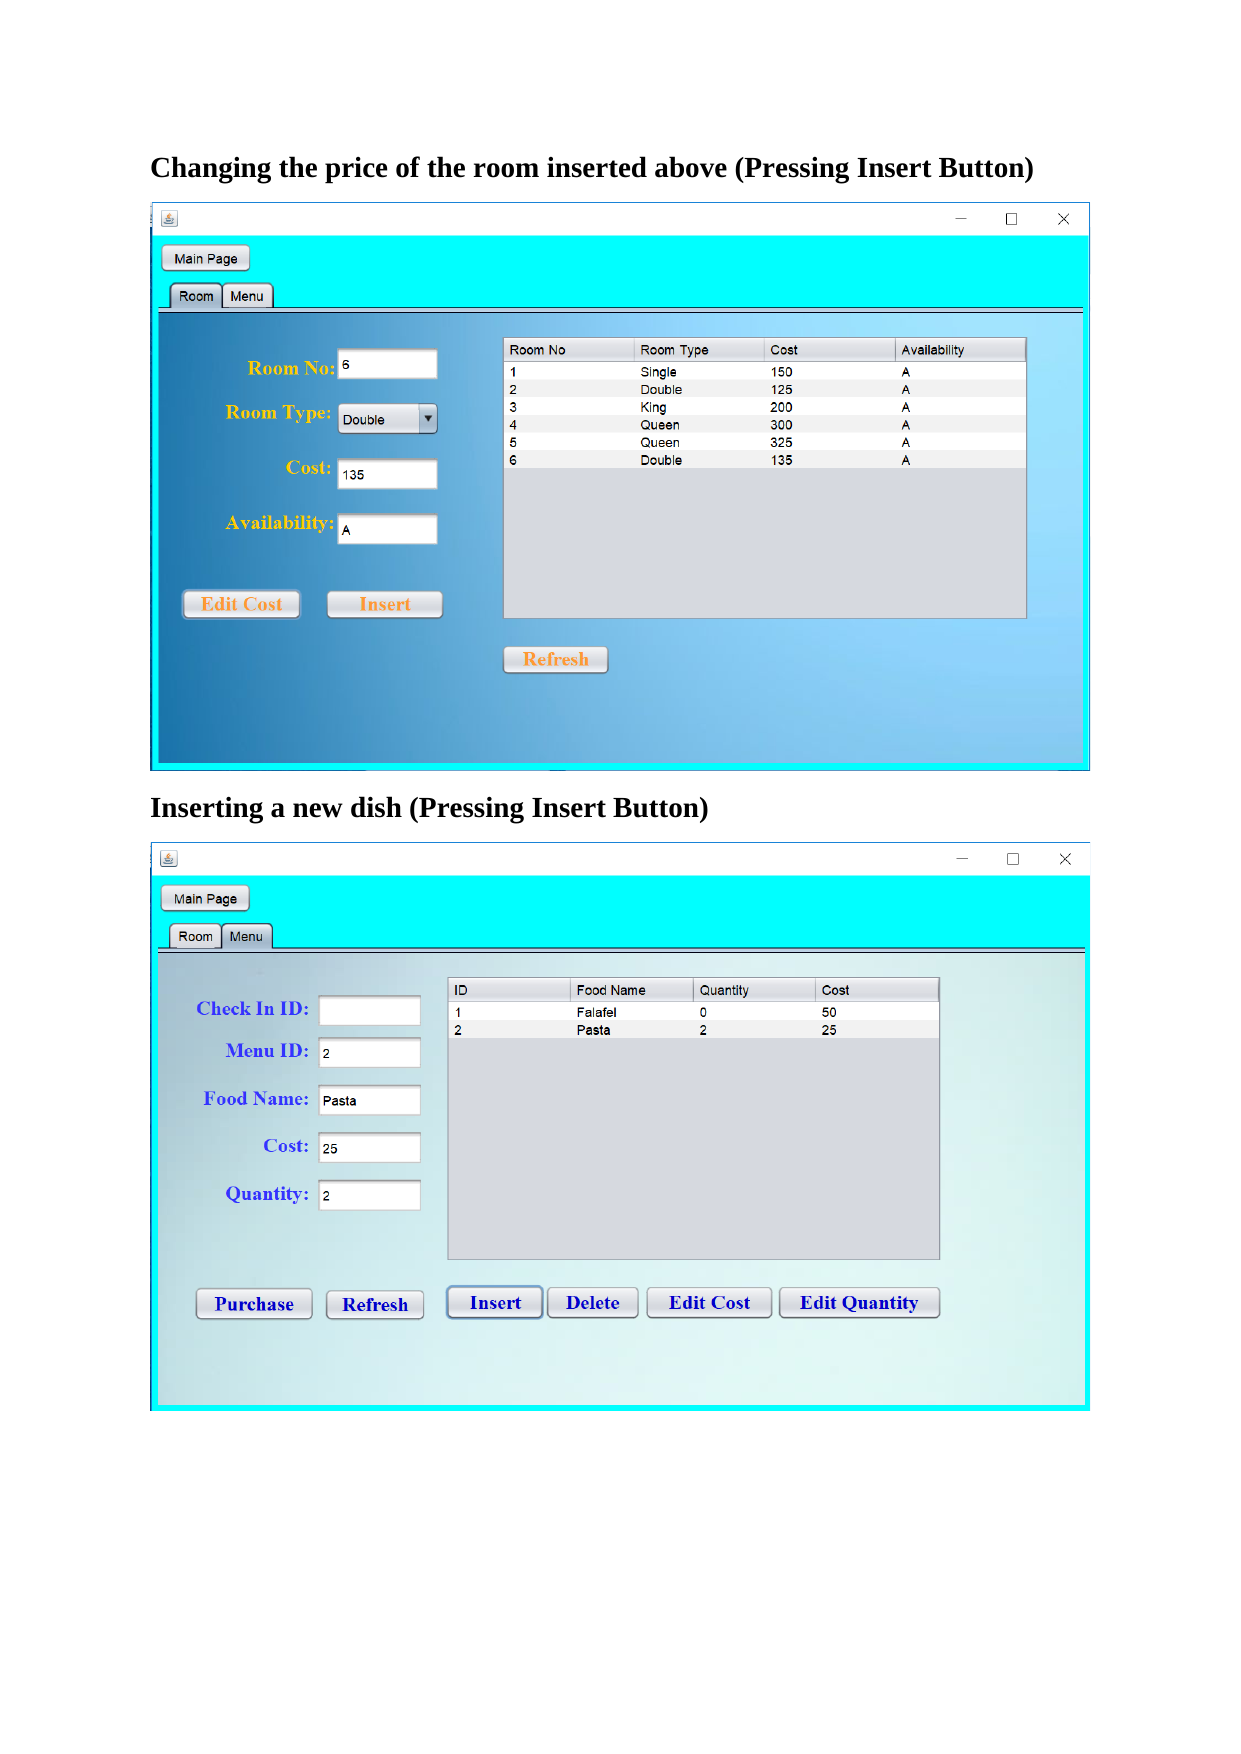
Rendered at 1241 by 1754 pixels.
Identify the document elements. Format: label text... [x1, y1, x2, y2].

text Inserting a new dish (Pressing Insert Button) [150, 790, 1090, 823]
text Changing the price of the room inserted above (Pressing Insert Button) [150, 150, 1090, 183]
picture [150, 842, 1091, 1411]
picture [150, 202, 1091, 771]
